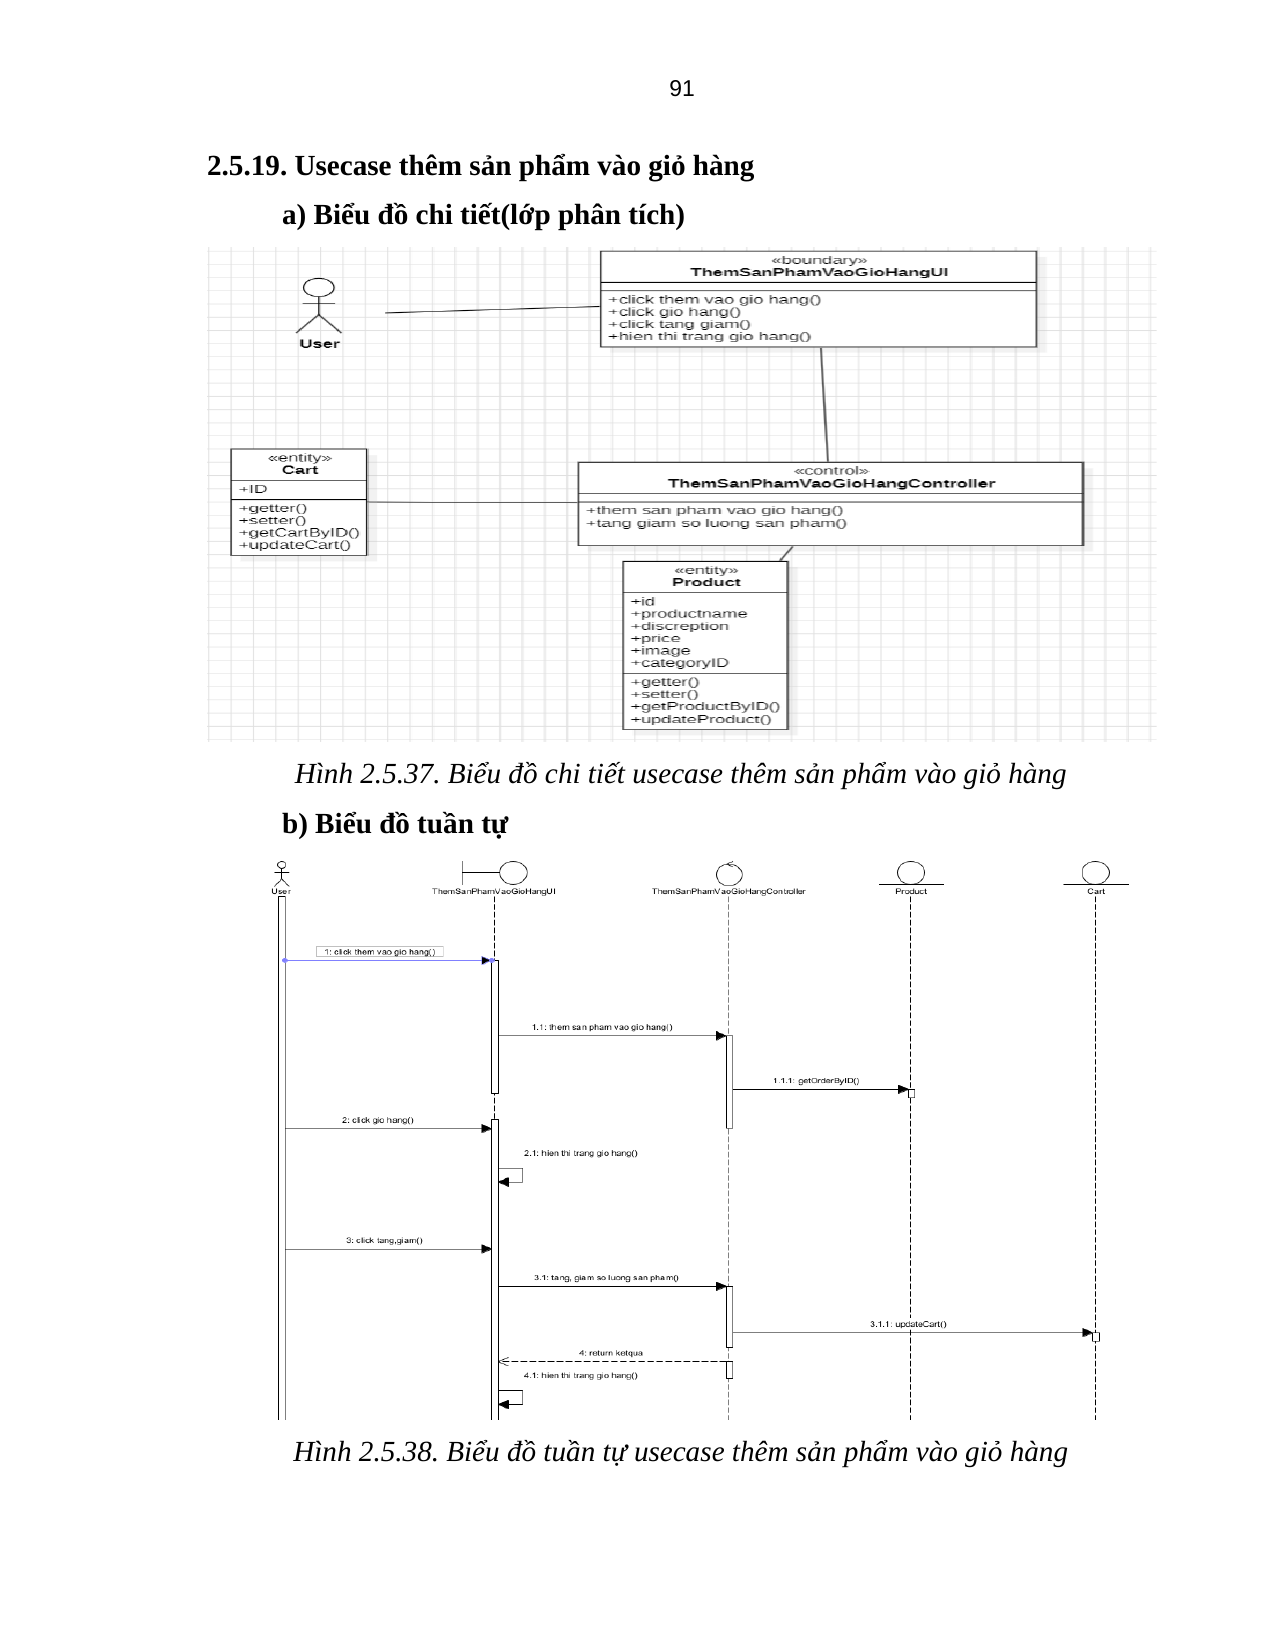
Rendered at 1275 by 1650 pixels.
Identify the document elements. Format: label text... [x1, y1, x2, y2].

text a) Biểu đồ chi tiết(lớp phân tích) [282, 197, 1157, 231]
text b) Biểu đồ tuần tự [282, 806, 1157, 839]
subtitle Hình 2.5.38. Biểu đồ tuần tự usecase thêm sản phẩm vào giỏ hàng [207, 1434, 1157, 1467]
picture [207, 247, 1157, 742]
subtitle 2.5.19. Usecase thêm sản phẩm vào giỏ hàng [207, 148, 1157, 181]
picture [206, 855, 1157, 1420]
subtitle Hình 2.5.37. Biểu đồ chi tiết usecase thêm sản phẩm vào giỏ hàng [207, 756, 1157, 789]
